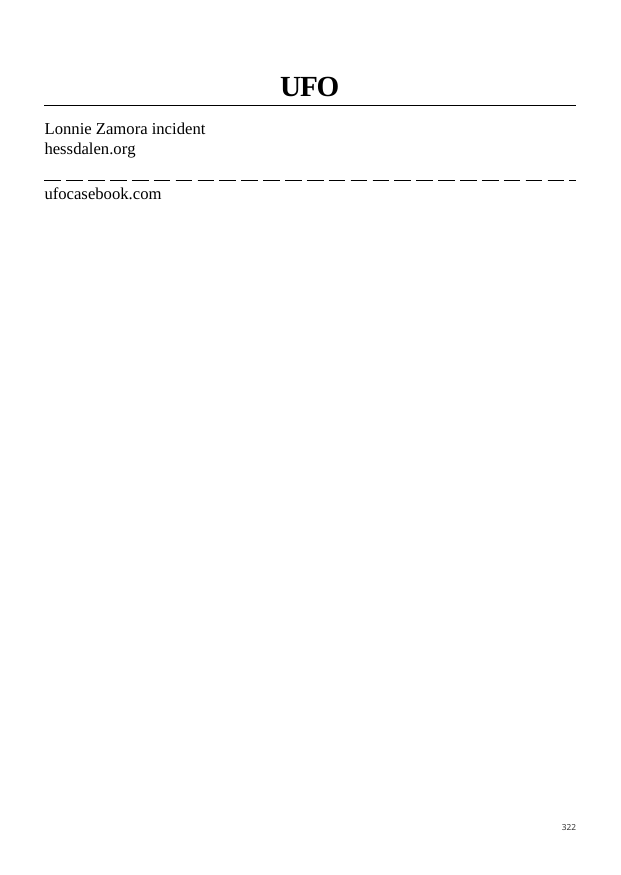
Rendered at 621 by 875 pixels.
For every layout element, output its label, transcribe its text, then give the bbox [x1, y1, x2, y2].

subtitle UFO [44, 69, 576, 105]
text hessdalen.org [44, 139, 576, 158]
text Lonnie Zamora incident [44, 118, 576, 138]
text ufocasebook.com [44, 180, 576, 203]
